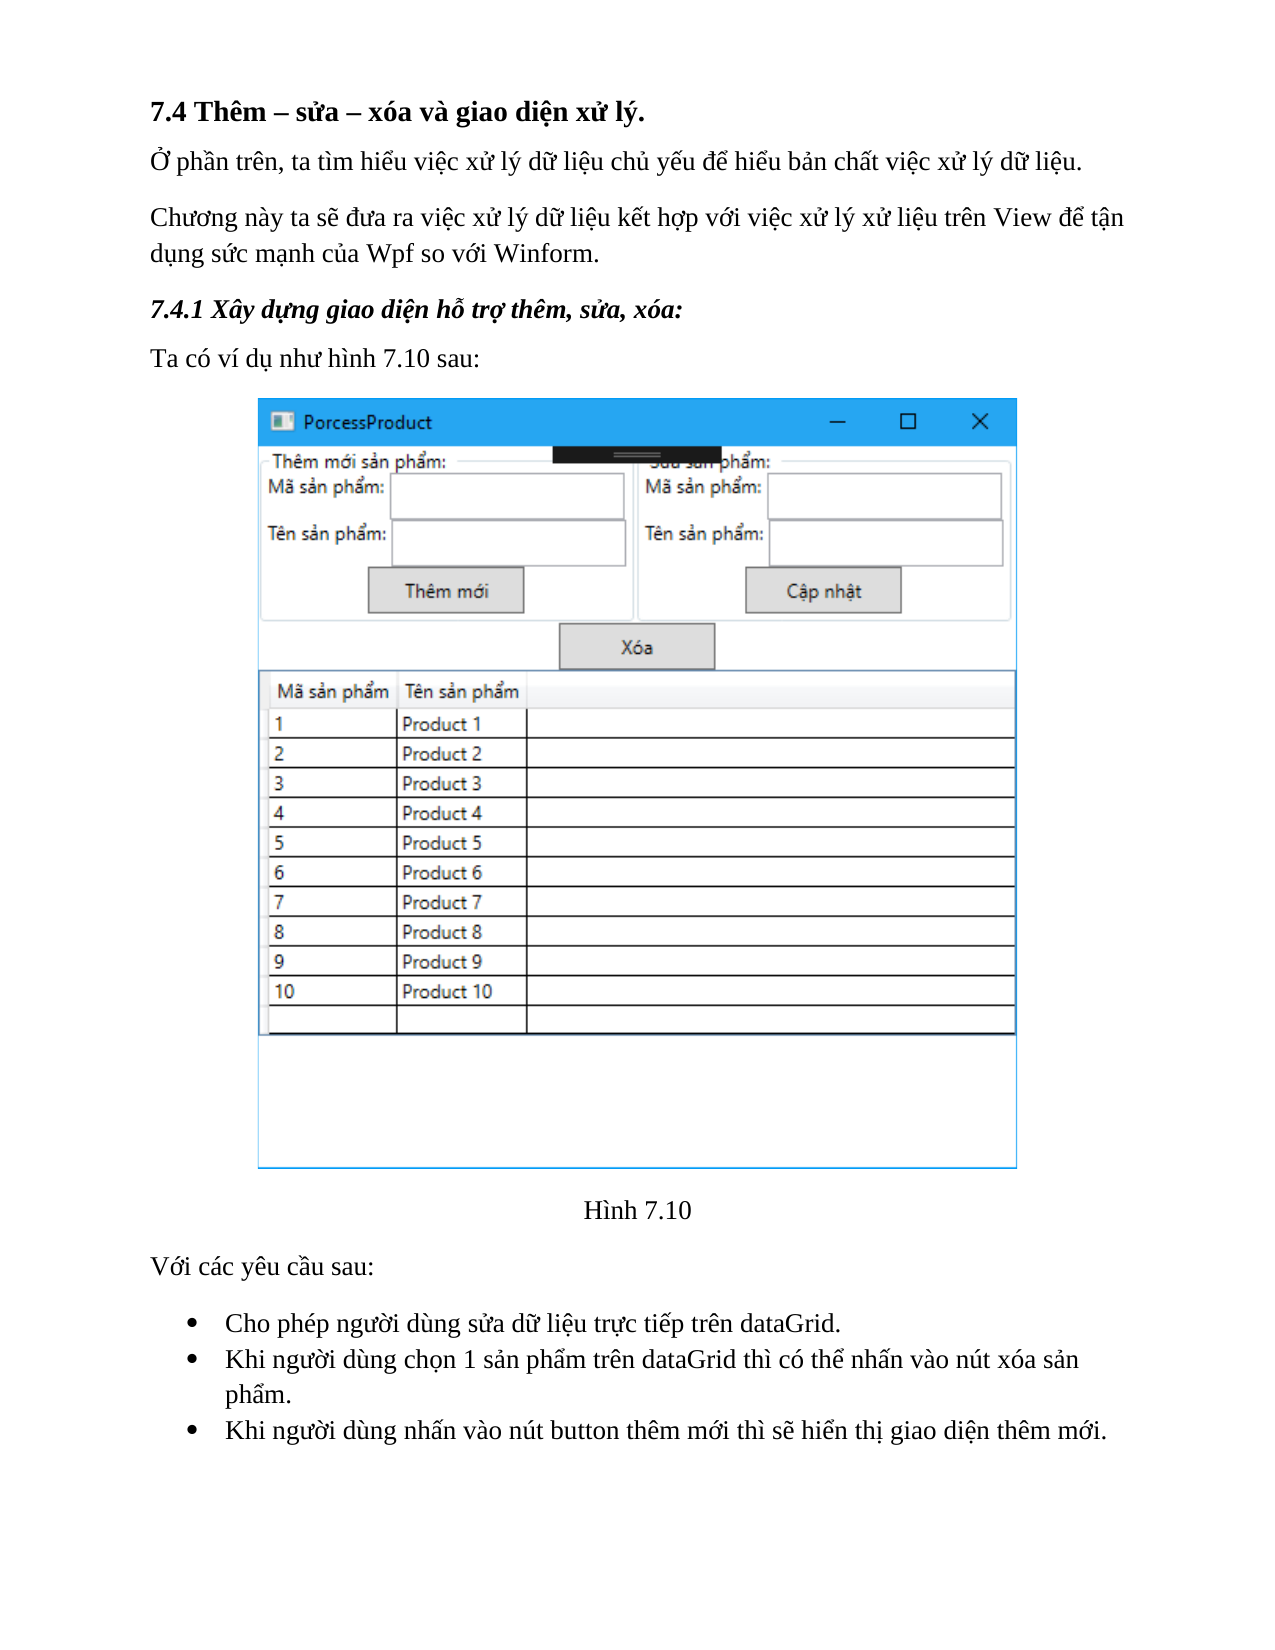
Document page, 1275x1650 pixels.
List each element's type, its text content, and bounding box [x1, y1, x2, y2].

text Ở phần trên, ta tìm hiểu việc xử lý dữ liệu chủ yếu để hiểu bản chất việc xử lý dữ liệu. [150, 145, 1125, 176]
list Khi người dùng nhấn vào nút button thêm mới thì sẽ hiển thị giao diện thêm mới. [187, 1414, 1125, 1446]
text Hình 7.10 [150, 1194, 1125, 1225]
list Cho phép người dùng sửa dữ liệu trực tiếp trên dataGrid. [187, 1307, 1125, 1338]
picture [257, 398, 1018, 1169]
subtitle 7.4 Thêm – sửa – xóa và giao diện xử lý. [150, 94, 1125, 127]
text Chương này ta sẽ đưa ra việc xử lý dữ liệu kết hợp với việc xử lý xử liệu trên View để tận dụng sức mạnh của Wpf so với Winform. [150, 201, 1125, 268]
text Với các yêu cầu sau: [150, 1250, 1125, 1281]
list Khi người dùng chọn 1 sản phẩm trên dataGrid thì có thể nhấn vào nút xóa sản phẩm. [187, 1343, 1125, 1410]
text Ta có ví dụ như hình 7.10 sau: [150, 342, 1125, 373]
subtitle 7.4.1 Xây dựng giao diện hỗ trợ thêm, sửa, xóa: [150, 294, 1125, 325]
